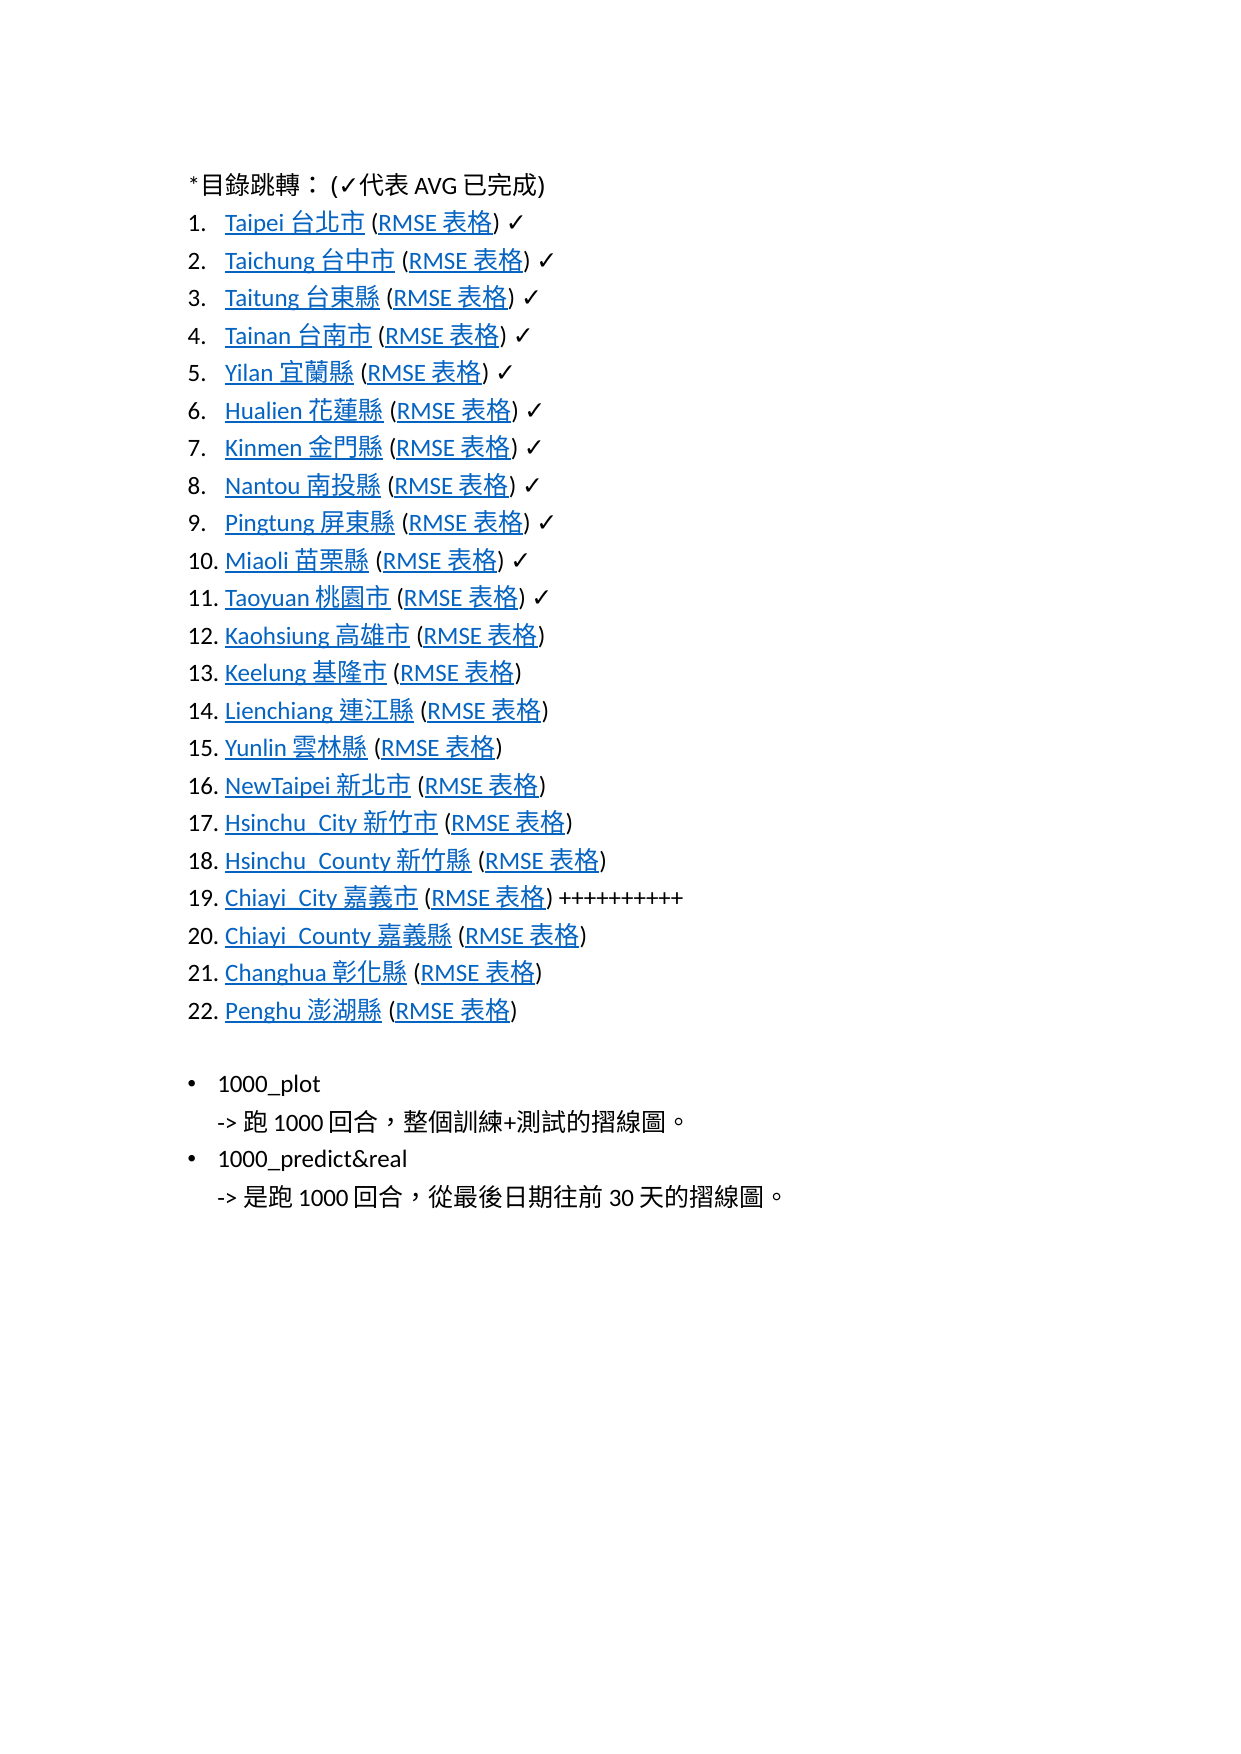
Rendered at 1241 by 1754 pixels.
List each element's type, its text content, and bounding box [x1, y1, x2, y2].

list Keelung 基隆市 (RMSE 表格) [187, 652, 1053, 689]
list Yunlin 雲林縣 (RMSE 表格) [187, 727, 1053, 764]
list Chiayi_City 嘉義市 (RMSE 表格) ++++++++++ [187, 877, 1053, 914]
list Kinmen 金門縣 (RMSE 表格) ✓ [187, 427, 1053, 464]
list 1000_plot [187, 1064, 1053, 1102]
list Nantou 南投縣 (RMSE 表格) ✓ [187, 464, 1053, 502]
list -> 是跑1000回合，從最後日期往前30天的摺線圖。 [217, 1177, 1053, 1214]
list Chiayi_County 嘉義縣 (RMSE 表格) [187, 914, 1053, 952]
list Taitung 台東縣 (RMSE 表格) ✓ [187, 277, 1053, 314]
list Penghu 澎湖縣 (RMSE 表格) [187, 989, 1053, 1027]
list Taichung 台中市 (RMSE 表格) ✓ [187, 239, 1053, 277]
list Taoyuan 桃園市 (RMSE 表格) ✓ [187, 577, 1053, 614]
list Changhua 彰化縣 (RMSE 表格) [187, 952, 1053, 989]
list -> 跑1000回合，整個訓練+測試的摺線圖。 [217, 1102, 1053, 1139]
list Lienchiang 連江縣 (RMSE 表格) [187, 689, 1053, 727]
list Hsinchu_County 新竹縣 (RMSE 表格) [187, 839, 1053, 877]
list Pingtung 屏東縣 (RMSE 表格) ✓ [187, 502, 1053, 539]
text *目錄跳轉： (✓代表AVG已完成) [187, 164, 1053, 202]
list Yilan 宜蘭縣 (RMSE 表格) ✓ [187, 352, 1053, 389]
list Tainan 台南市 (RMSE 表格) ✓ [187, 314, 1053, 352]
list NewTaipei 新北市 (RMSE 表格) [187, 764, 1053, 802]
list Hualien 花蓮縣 (RMSE 表格) ✓ [187, 389, 1053, 427]
list 1000_predict&real [187, 1139, 1053, 1177]
list Kaohsiung 高雄市 (RMSE 表格) [187, 614, 1053, 652]
list Taipei 台北市 (RMSE 表格) ✓ [187, 202, 1053, 239]
list Miaoli 苗栗縣 (RMSE 表格) ✓ [187, 539, 1053, 577]
list Hsinchu_City 新竹市 (RMSE 表格) [187, 802, 1053, 839]
